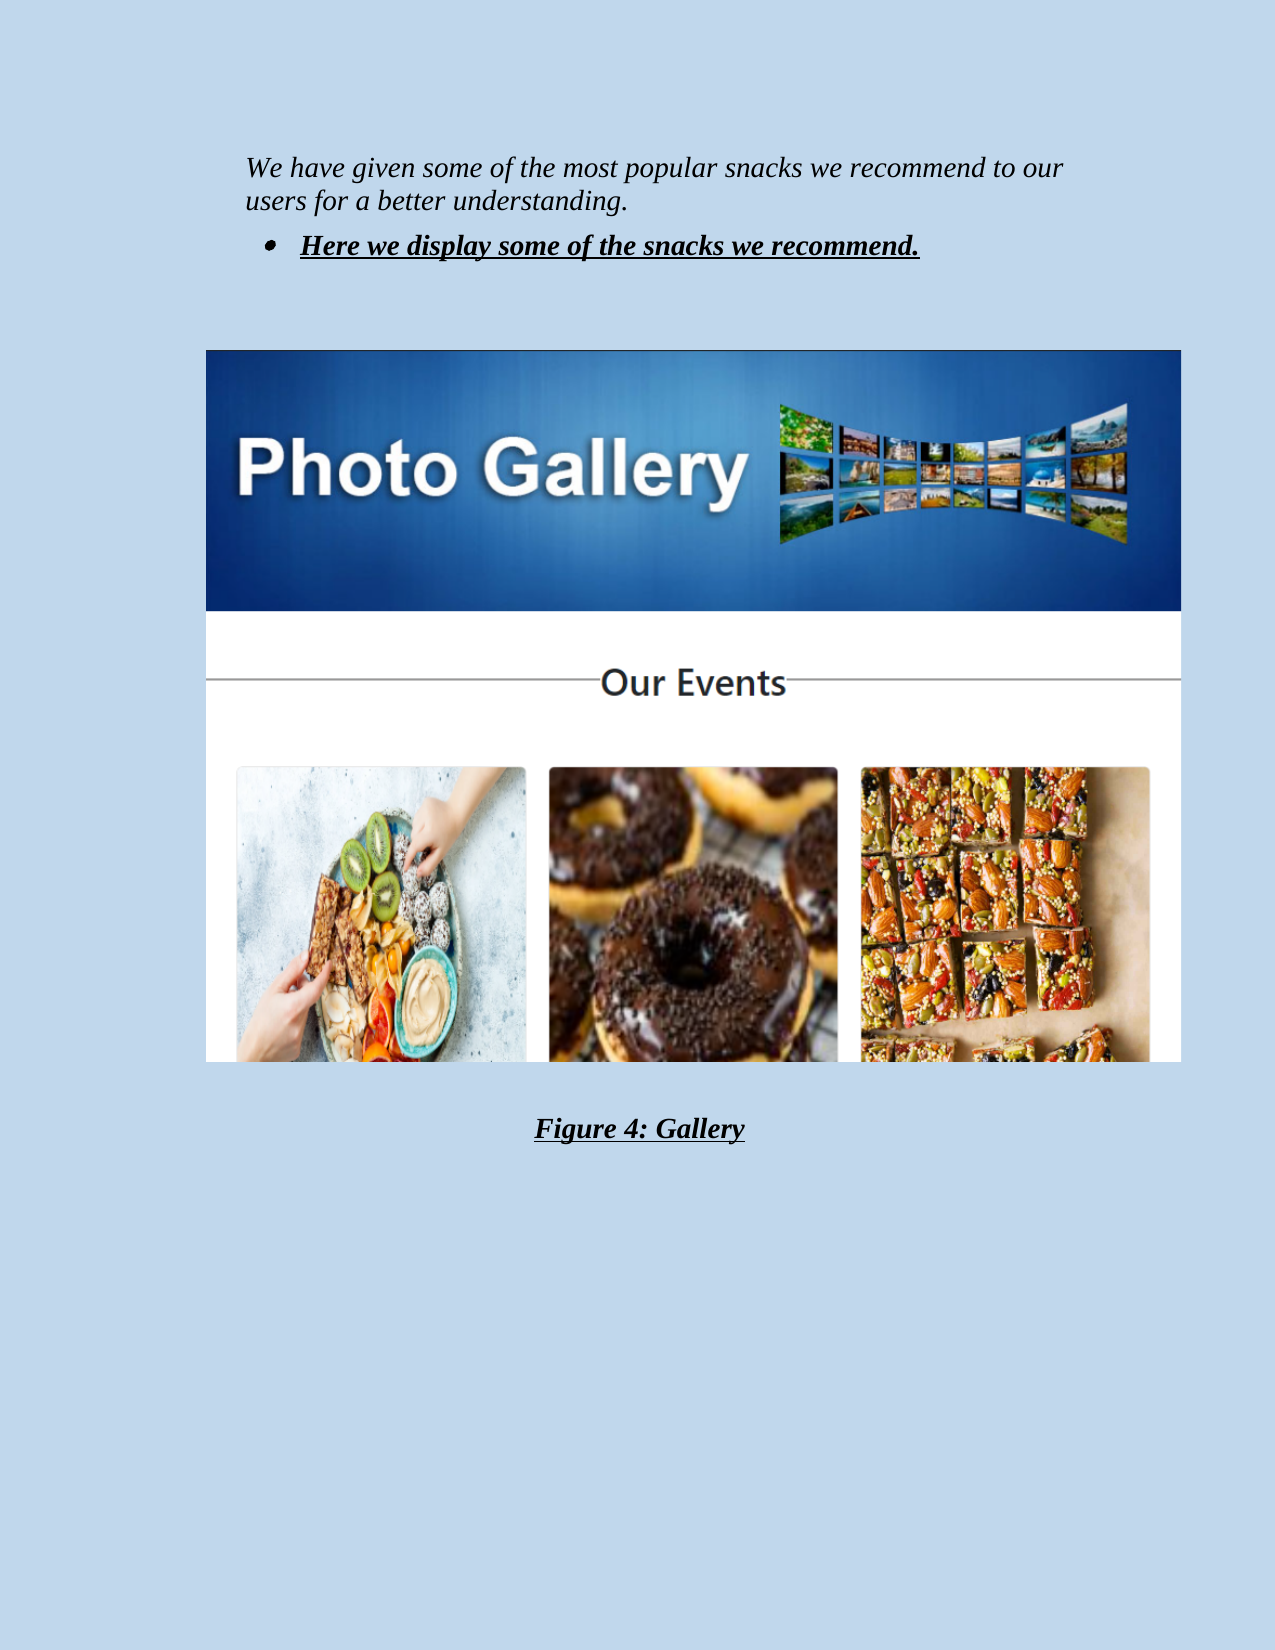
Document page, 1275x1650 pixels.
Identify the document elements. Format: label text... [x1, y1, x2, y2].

text Figure 4: Gallery [206, 1112, 992, 1145]
text We have given some of the most popular snacks we recommend to our users for a better understanding. [245, 150, 1125, 217]
picture [206, 350, 1182, 1062]
list Here we display some of the snacks we recommend. [262, 228, 1125, 262]
